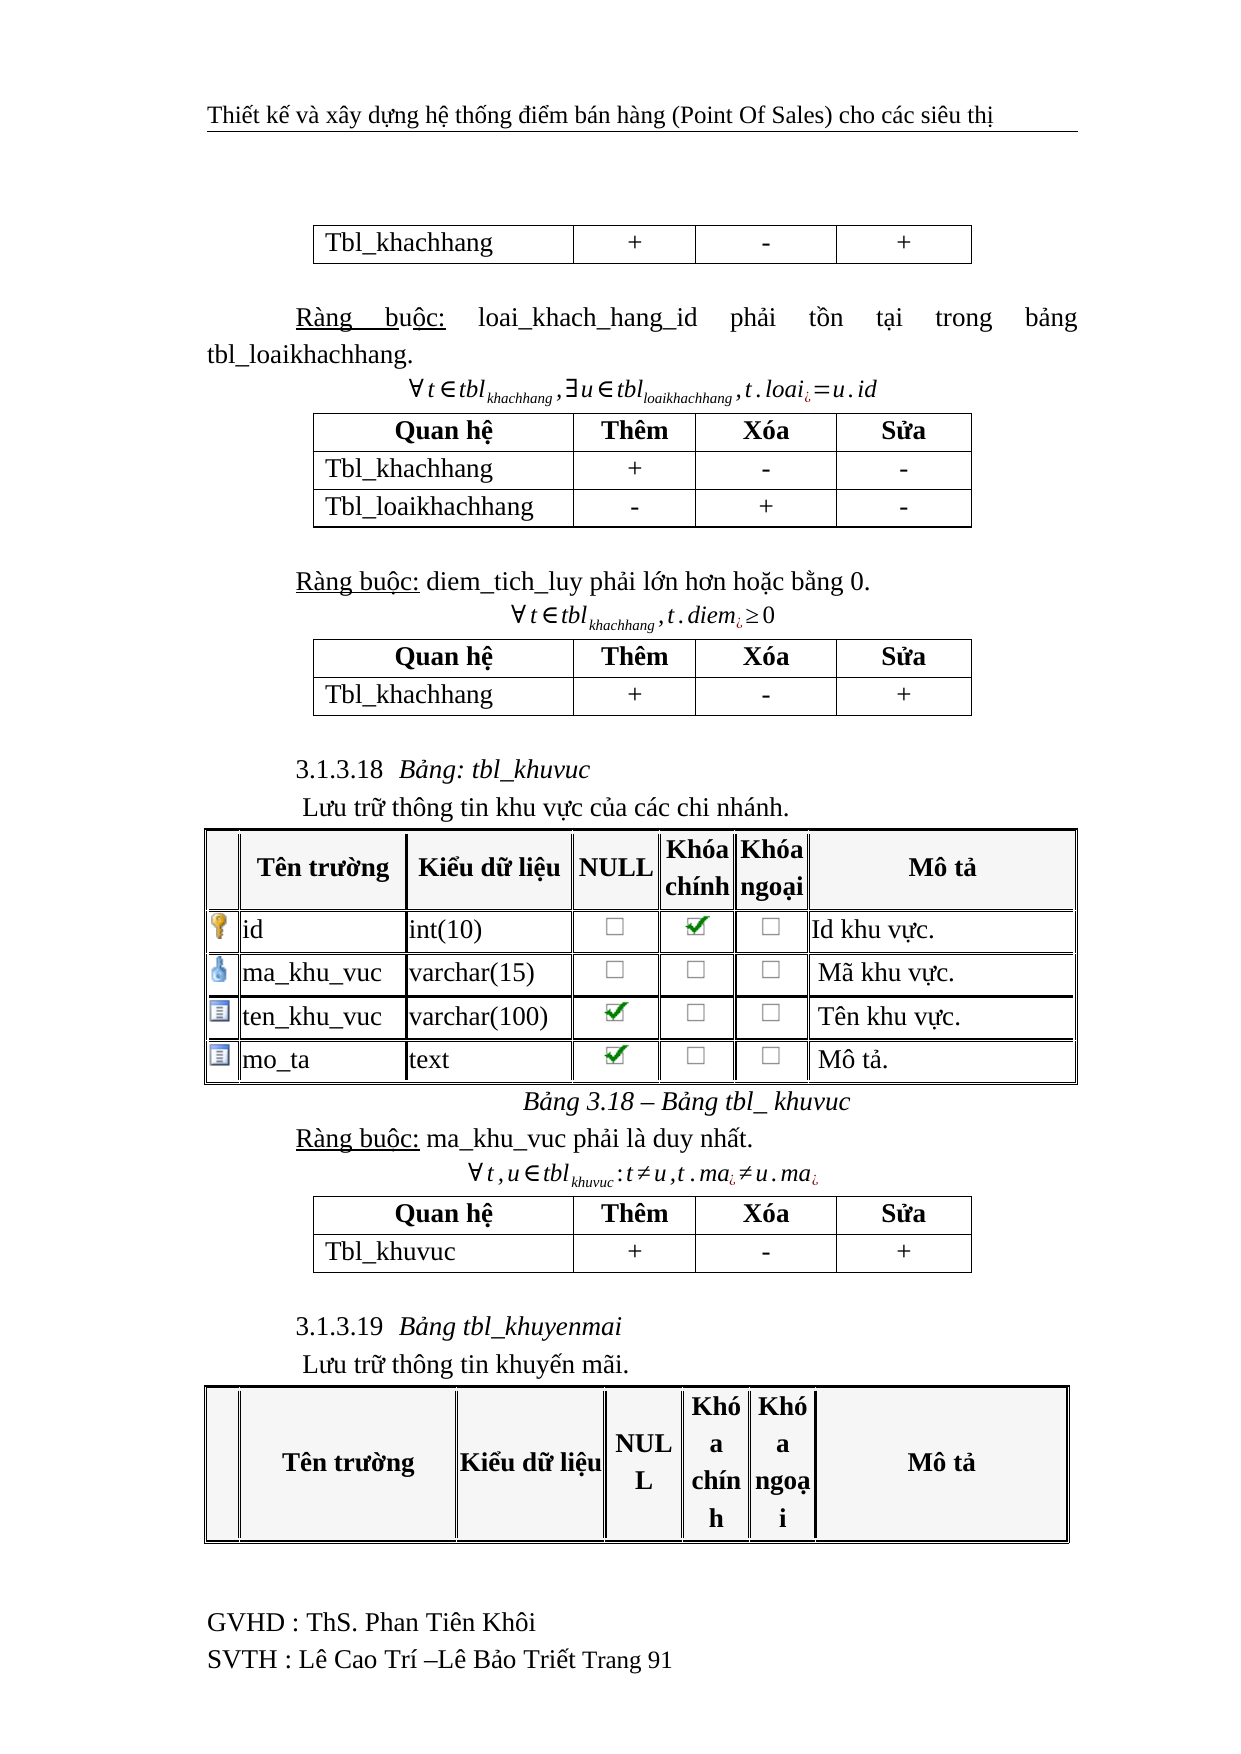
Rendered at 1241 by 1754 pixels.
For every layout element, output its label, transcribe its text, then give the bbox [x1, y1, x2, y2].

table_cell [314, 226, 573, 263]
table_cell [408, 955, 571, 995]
picture [207, 1043, 233, 1069]
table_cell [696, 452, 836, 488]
text Ràng buộc: ma_khu_vuc phải là duy nhất. [207, 1122, 1078, 1153]
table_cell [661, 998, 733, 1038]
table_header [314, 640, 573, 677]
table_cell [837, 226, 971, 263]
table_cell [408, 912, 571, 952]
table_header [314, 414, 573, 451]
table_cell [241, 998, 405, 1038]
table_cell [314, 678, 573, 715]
picture [759, 956, 785, 982]
text Bảng tbl_khuyenmai [295, 1310, 1047, 1342]
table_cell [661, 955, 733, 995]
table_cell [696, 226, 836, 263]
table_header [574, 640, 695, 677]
text Lưu trữ thông tin khuyến mãi. [207, 1348, 1078, 1379]
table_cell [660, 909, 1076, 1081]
picture [603, 913, 629, 939]
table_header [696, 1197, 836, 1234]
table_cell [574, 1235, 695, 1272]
picture [207, 956, 233, 982]
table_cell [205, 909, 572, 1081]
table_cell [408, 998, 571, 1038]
text Bảng: tbl_khuvuc [295, 753, 1047, 784]
picture [603, 999, 629, 1025]
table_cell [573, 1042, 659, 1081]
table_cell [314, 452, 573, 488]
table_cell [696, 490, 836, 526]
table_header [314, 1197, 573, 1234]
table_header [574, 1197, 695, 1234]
picture [759, 913, 785, 939]
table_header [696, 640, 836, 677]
text Ràng buộc: loai_khach_hang_id phải tồn tại trong bảng tbl_loaikhachhang. [207, 301, 1078, 369]
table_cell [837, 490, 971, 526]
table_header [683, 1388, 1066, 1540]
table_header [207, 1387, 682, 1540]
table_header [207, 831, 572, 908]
picture [684, 999, 710, 1025]
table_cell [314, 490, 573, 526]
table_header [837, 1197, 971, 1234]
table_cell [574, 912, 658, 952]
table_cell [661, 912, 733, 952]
picture [207, 913, 233, 939]
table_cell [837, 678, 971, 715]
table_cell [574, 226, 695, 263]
picture [684, 913, 710, 939]
picture [603, 956, 629, 982]
picture [684, 1042, 710, 1068]
picture [759, 999, 785, 1025]
text Lưu trữ thông tin khu vực của các chi nhánh. [207, 791, 1078, 822]
picture [684, 956, 710, 982]
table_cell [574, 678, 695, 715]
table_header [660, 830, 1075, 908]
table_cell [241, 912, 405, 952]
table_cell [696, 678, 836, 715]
text Ràng buộc: diem_tich_luy phải lớn hơn hoặc bằng 0. [207, 565, 1078, 596]
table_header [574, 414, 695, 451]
text Bảng 3.18 – Bảng tbl_ khuvuc [207, 1085, 1078, 1116]
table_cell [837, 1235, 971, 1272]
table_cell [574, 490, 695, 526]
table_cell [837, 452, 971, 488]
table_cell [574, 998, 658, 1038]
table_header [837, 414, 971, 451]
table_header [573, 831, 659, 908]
picture [759, 1042, 785, 1068]
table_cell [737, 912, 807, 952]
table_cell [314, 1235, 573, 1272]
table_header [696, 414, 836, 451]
picture [207, 1000, 233, 1025]
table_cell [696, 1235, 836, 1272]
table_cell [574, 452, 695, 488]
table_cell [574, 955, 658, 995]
picture [603, 1042, 629, 1068]
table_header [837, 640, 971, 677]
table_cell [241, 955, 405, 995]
